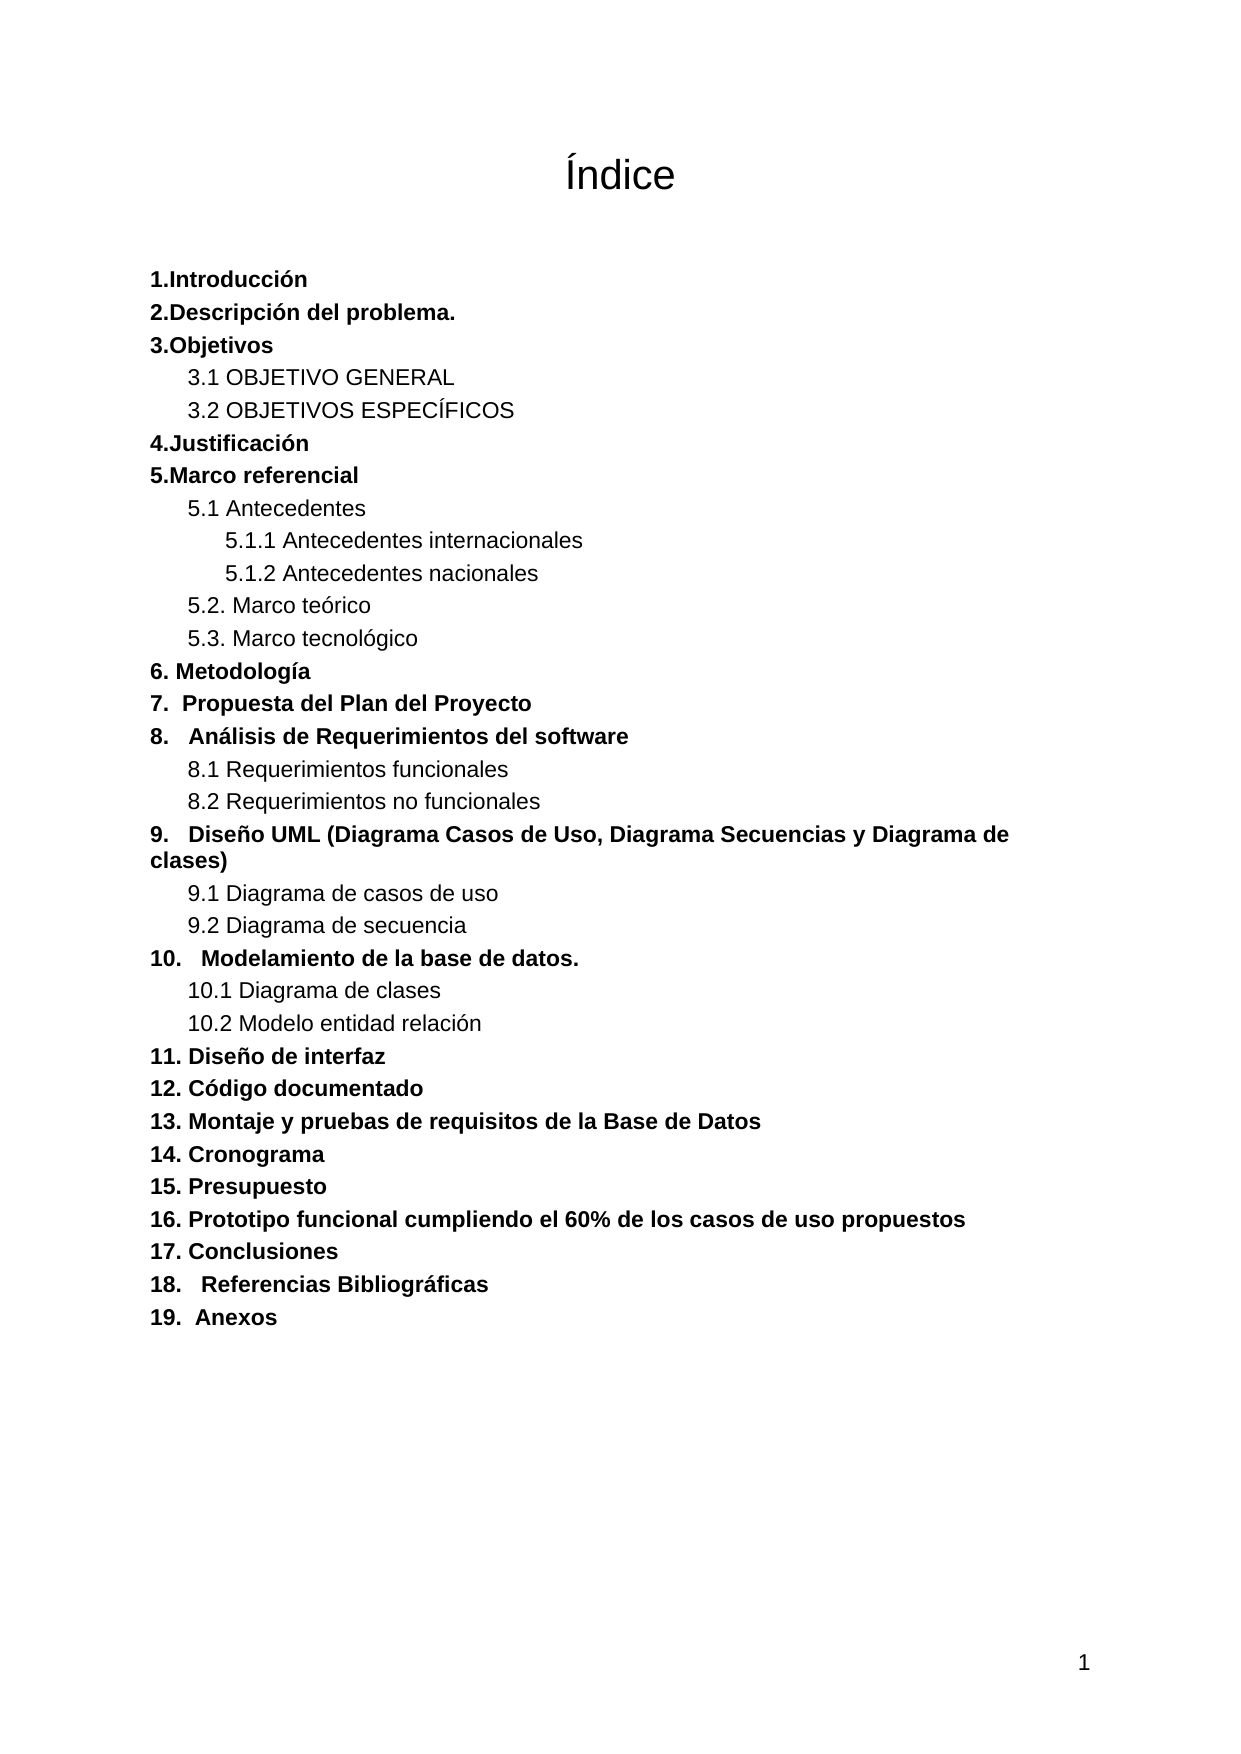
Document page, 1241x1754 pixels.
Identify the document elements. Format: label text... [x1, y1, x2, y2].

text Índice [150, 150, 1090, 198]
